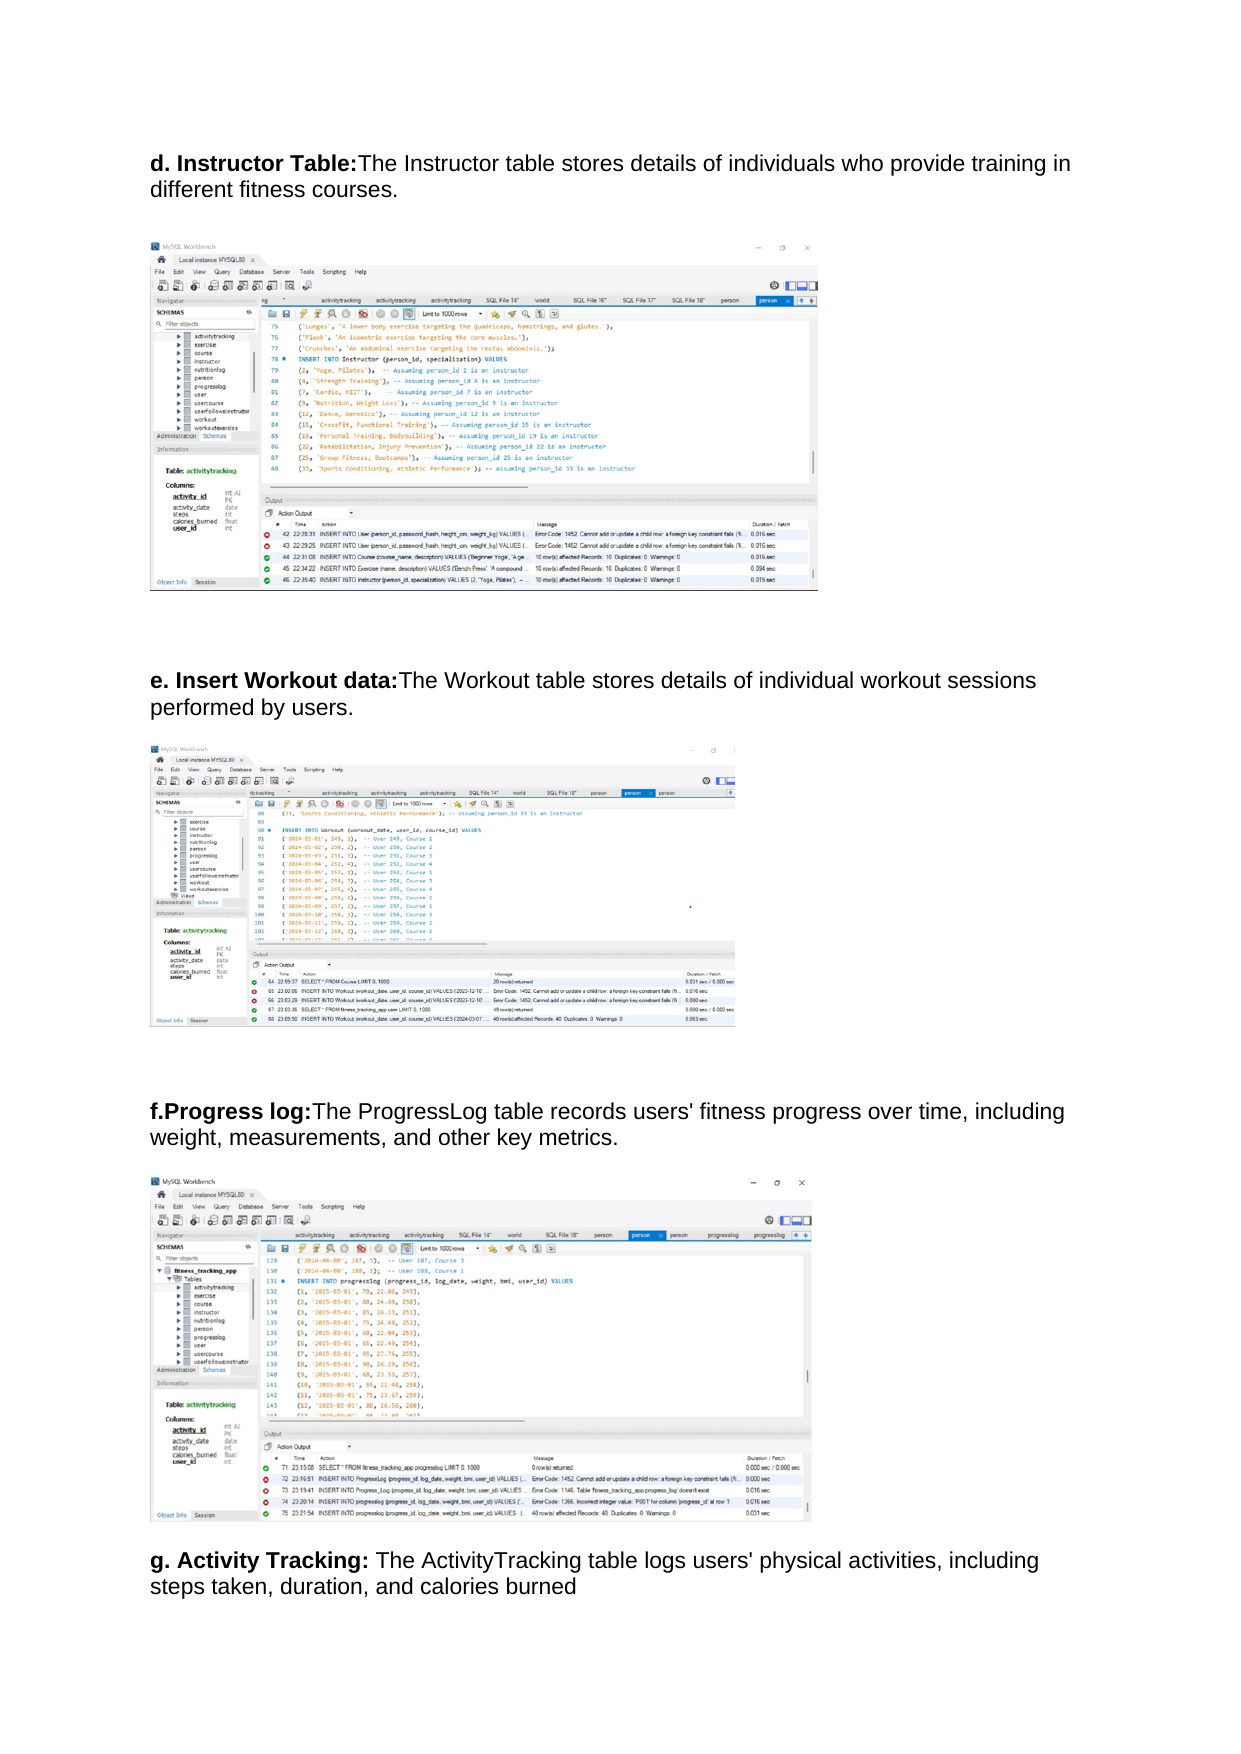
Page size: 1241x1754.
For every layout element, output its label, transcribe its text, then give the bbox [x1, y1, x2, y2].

text g. Activity Tracking: The ActivityTracking table logs users' physical activities, including steps taken, duration, and calories burned [150, 1547, 1090, 1599]
text f.Progress log:The ProgressLog table records users' fitness progress over time, including weight, measurements, and other key metrics. [150, 1098, 1090, 1151]
picture [150, 240, 819, 591]
subtitle d. Instructor Table:The Instructor table stores details of individuals who provide training in different fitness courses. [150, 150, 1090, 203]
picture [150, 745, 735, 1027]
text e. Insert Workout data:The Workout table stores details of individual workout sessions performed by users. [150, 667, 1090, 720]
picture [150, 1175, 812, 1522]
